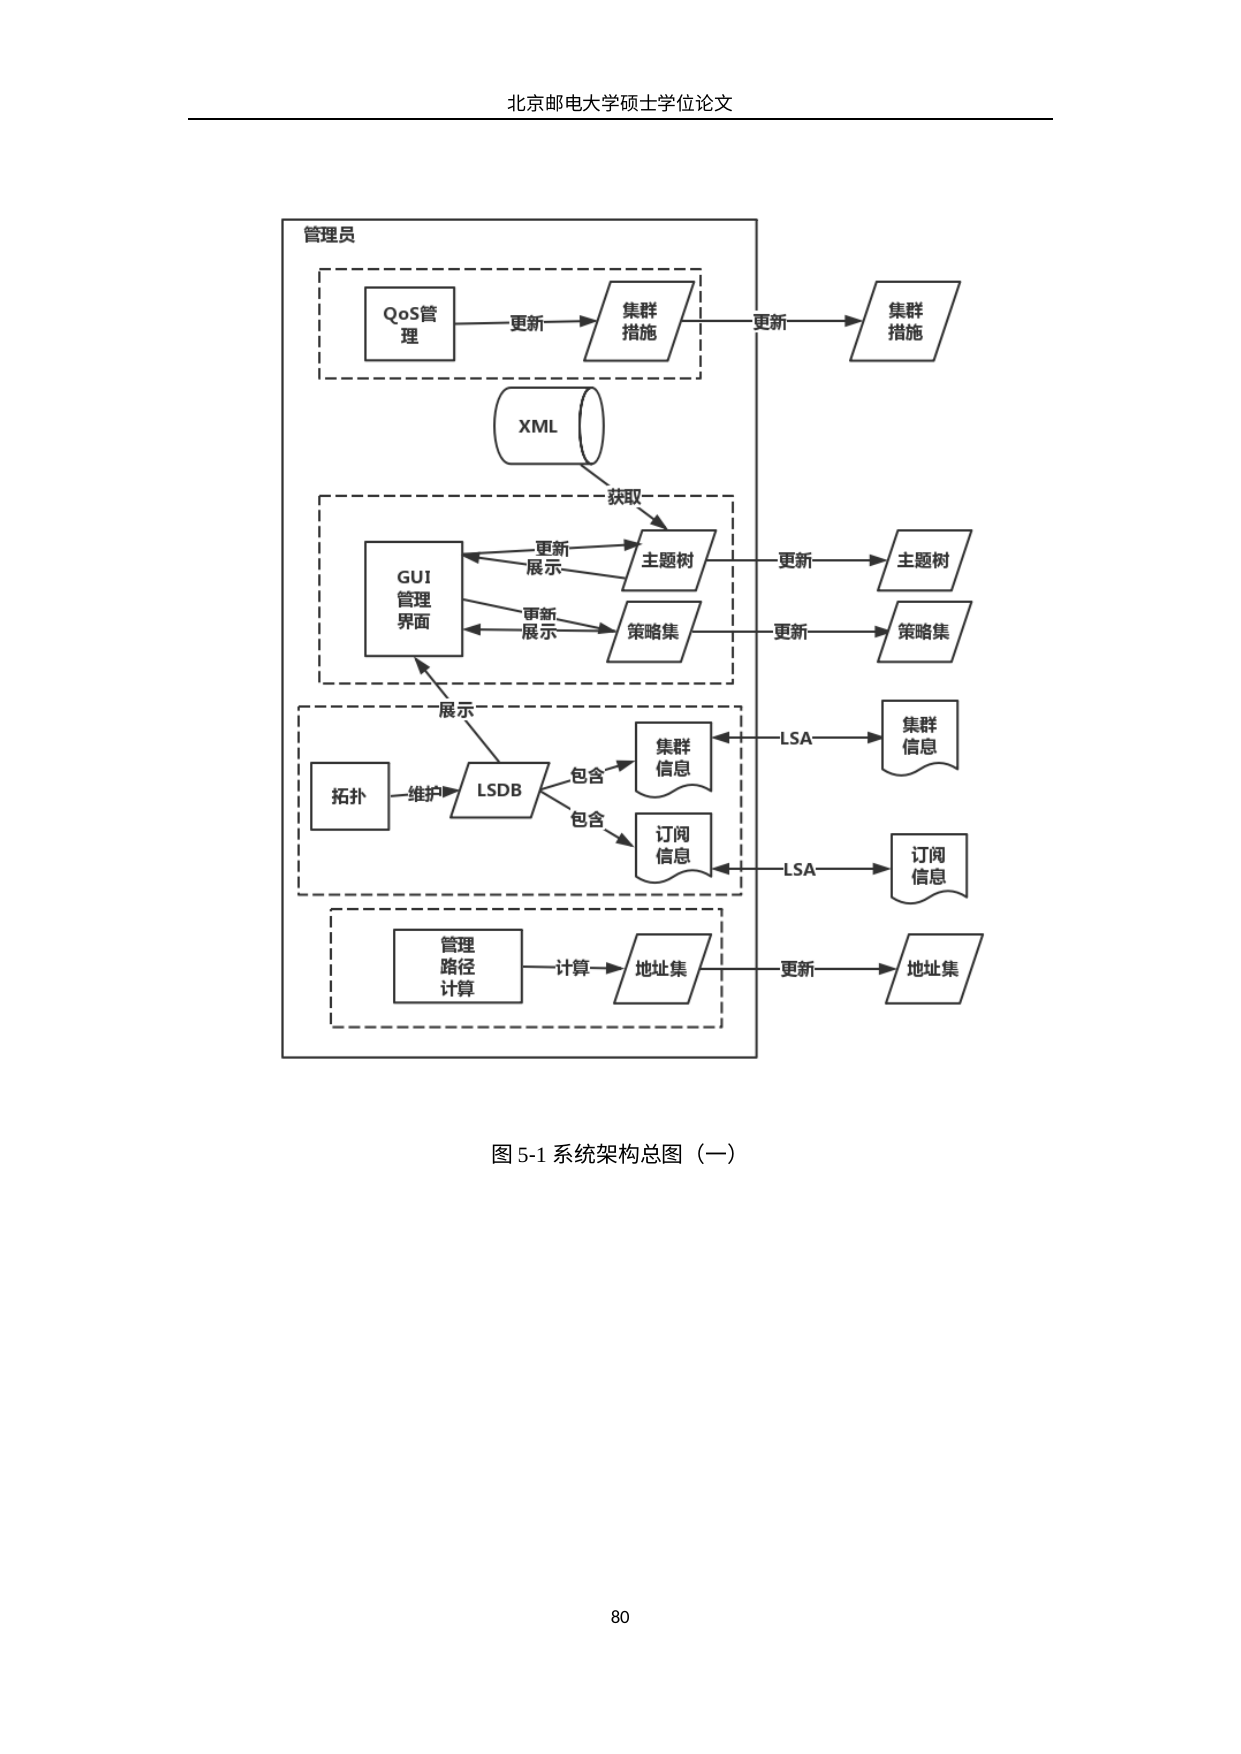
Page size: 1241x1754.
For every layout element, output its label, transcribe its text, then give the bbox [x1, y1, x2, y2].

picture [187, 162, 1053, 1129]
text 图5-1 系统架构总图（一） [187, 1137, 1053, 1169]
